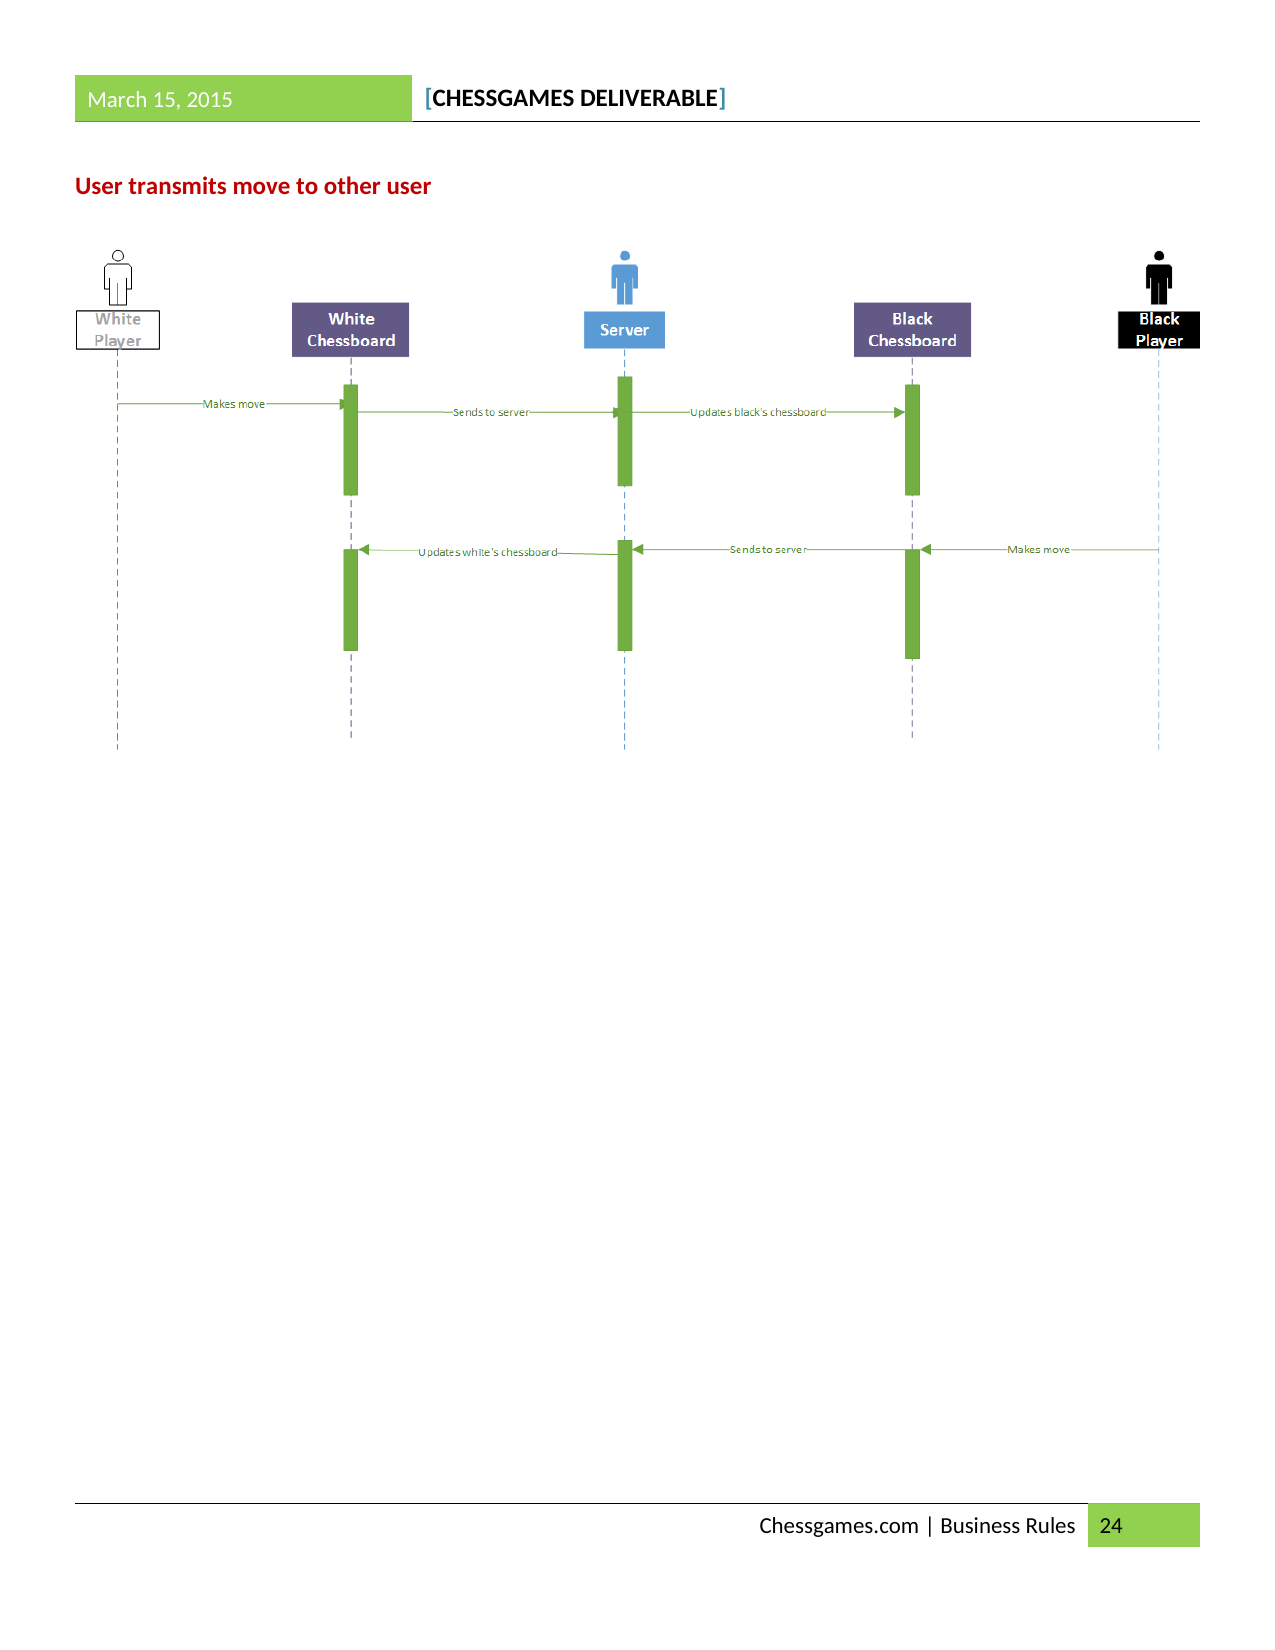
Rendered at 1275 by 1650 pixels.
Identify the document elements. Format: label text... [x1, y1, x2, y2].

subtitle User transmits move to other user [75, 170, 1200, 201]
picture [75, 249, 1200, 862]
